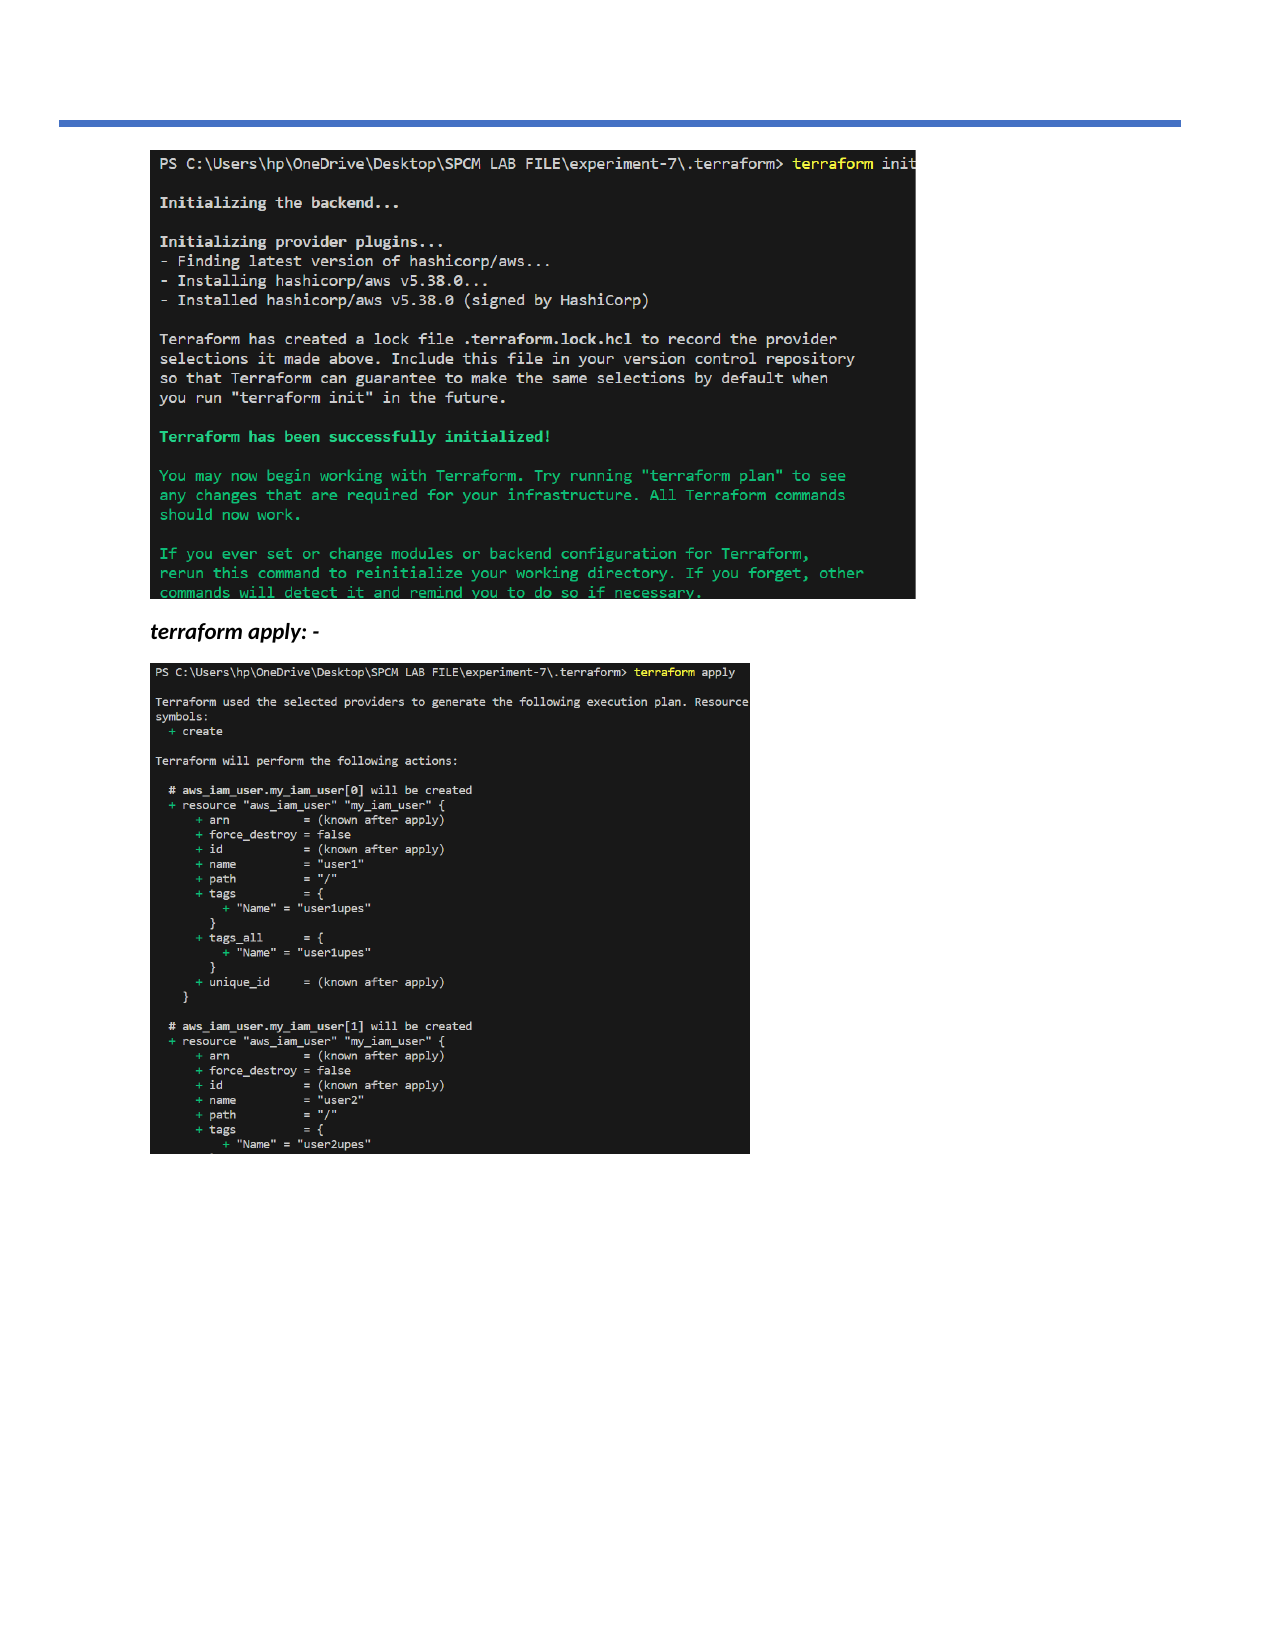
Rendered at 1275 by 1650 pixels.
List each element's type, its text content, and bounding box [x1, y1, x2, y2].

text terraform apply: - [150, 617, 1125, 645]
picture [150, 150, 916, 599]
picture [150, 663, 750, 1154]
